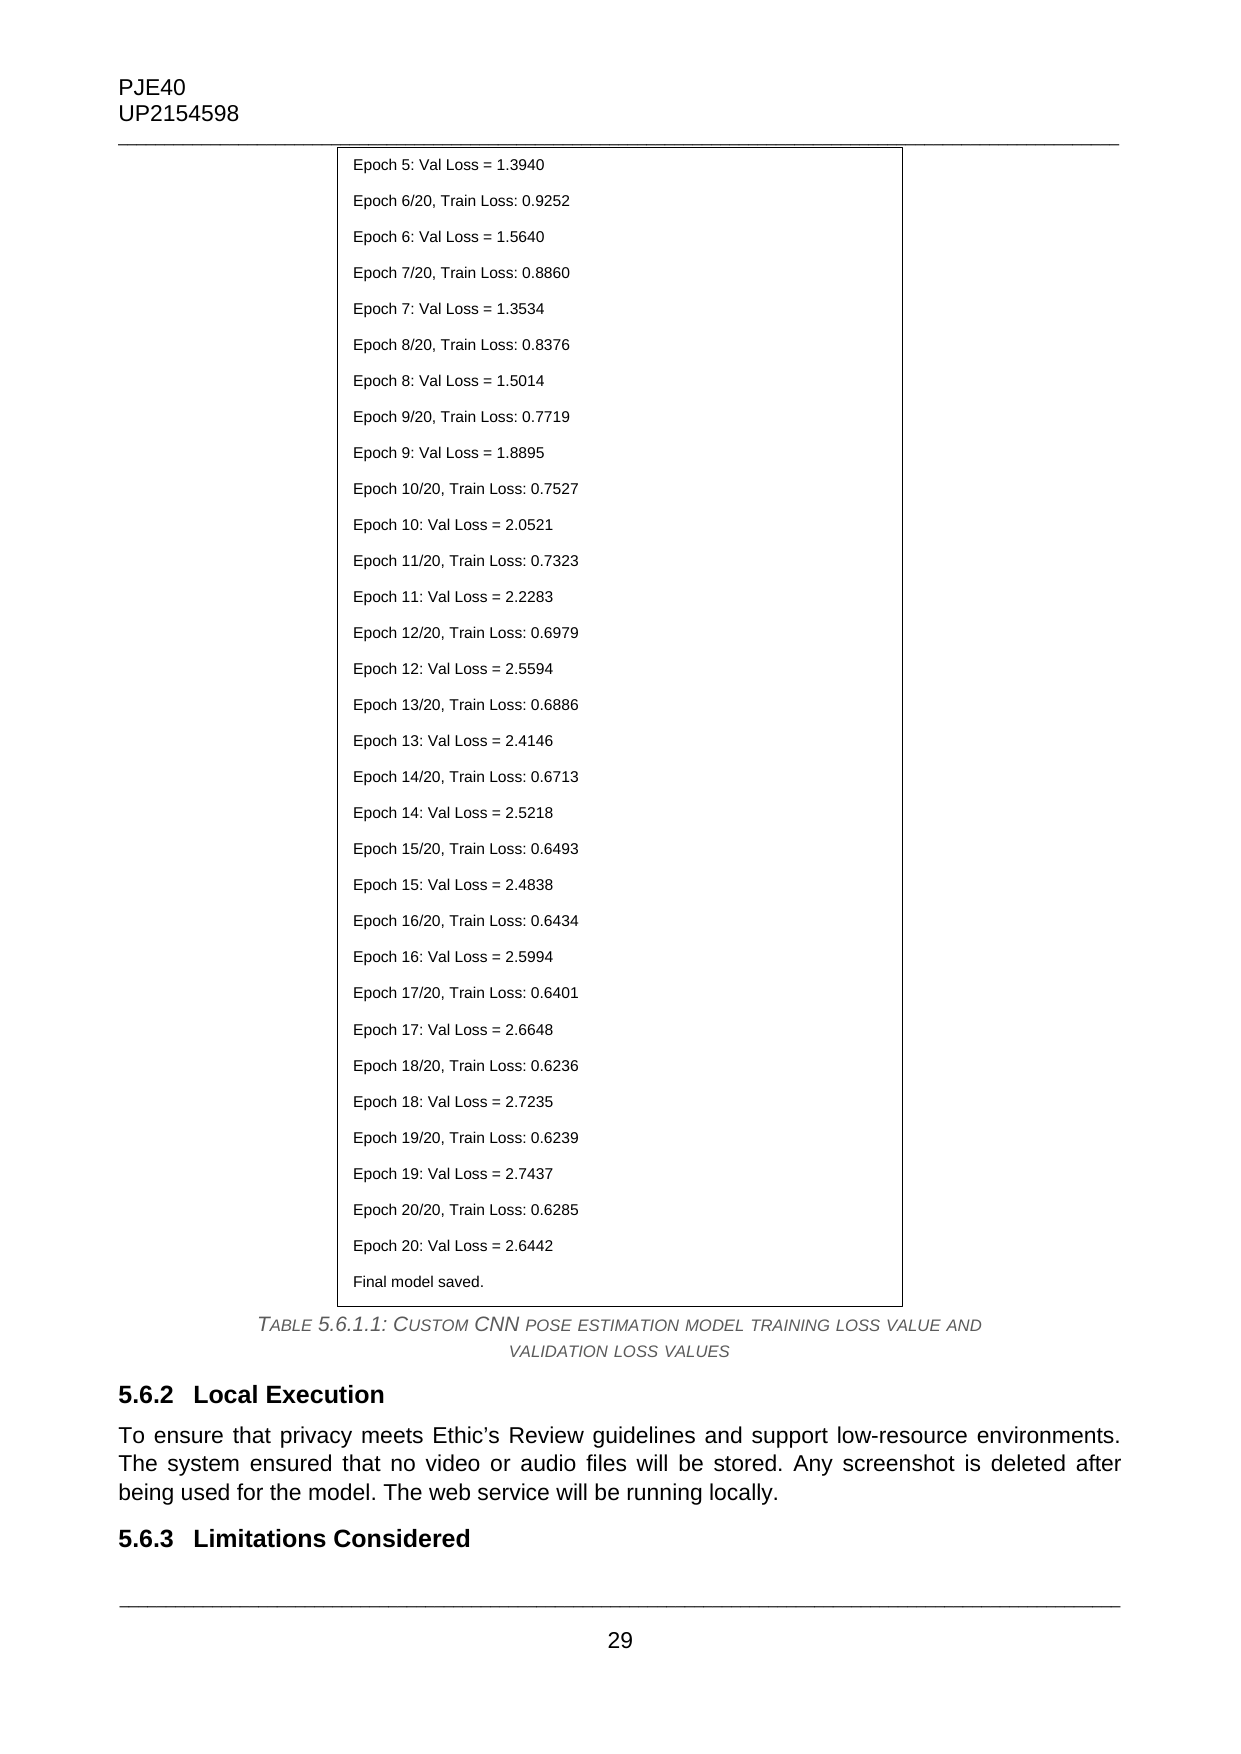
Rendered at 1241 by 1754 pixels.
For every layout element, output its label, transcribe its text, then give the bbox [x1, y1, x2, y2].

text Table 5.6.1.1: Custom CNN pose estimation model training loss value and validation loss values [208, 148, 1032, 1362]
subtitle 5.6.3 Limitations Considered [118, 1524, 1122, 1552]
subtitle 5.6.2 Local Execution [118, 1381, 1122, 1409]
text To ensure that privacy meets Ethic’s Review guidelines and support low-resource environments. The system ensured that no video or audio files will be stored. Any screenshot is deleted after being used for the model. The web service will be running locally. [118, 1422, 1122, 1505]
